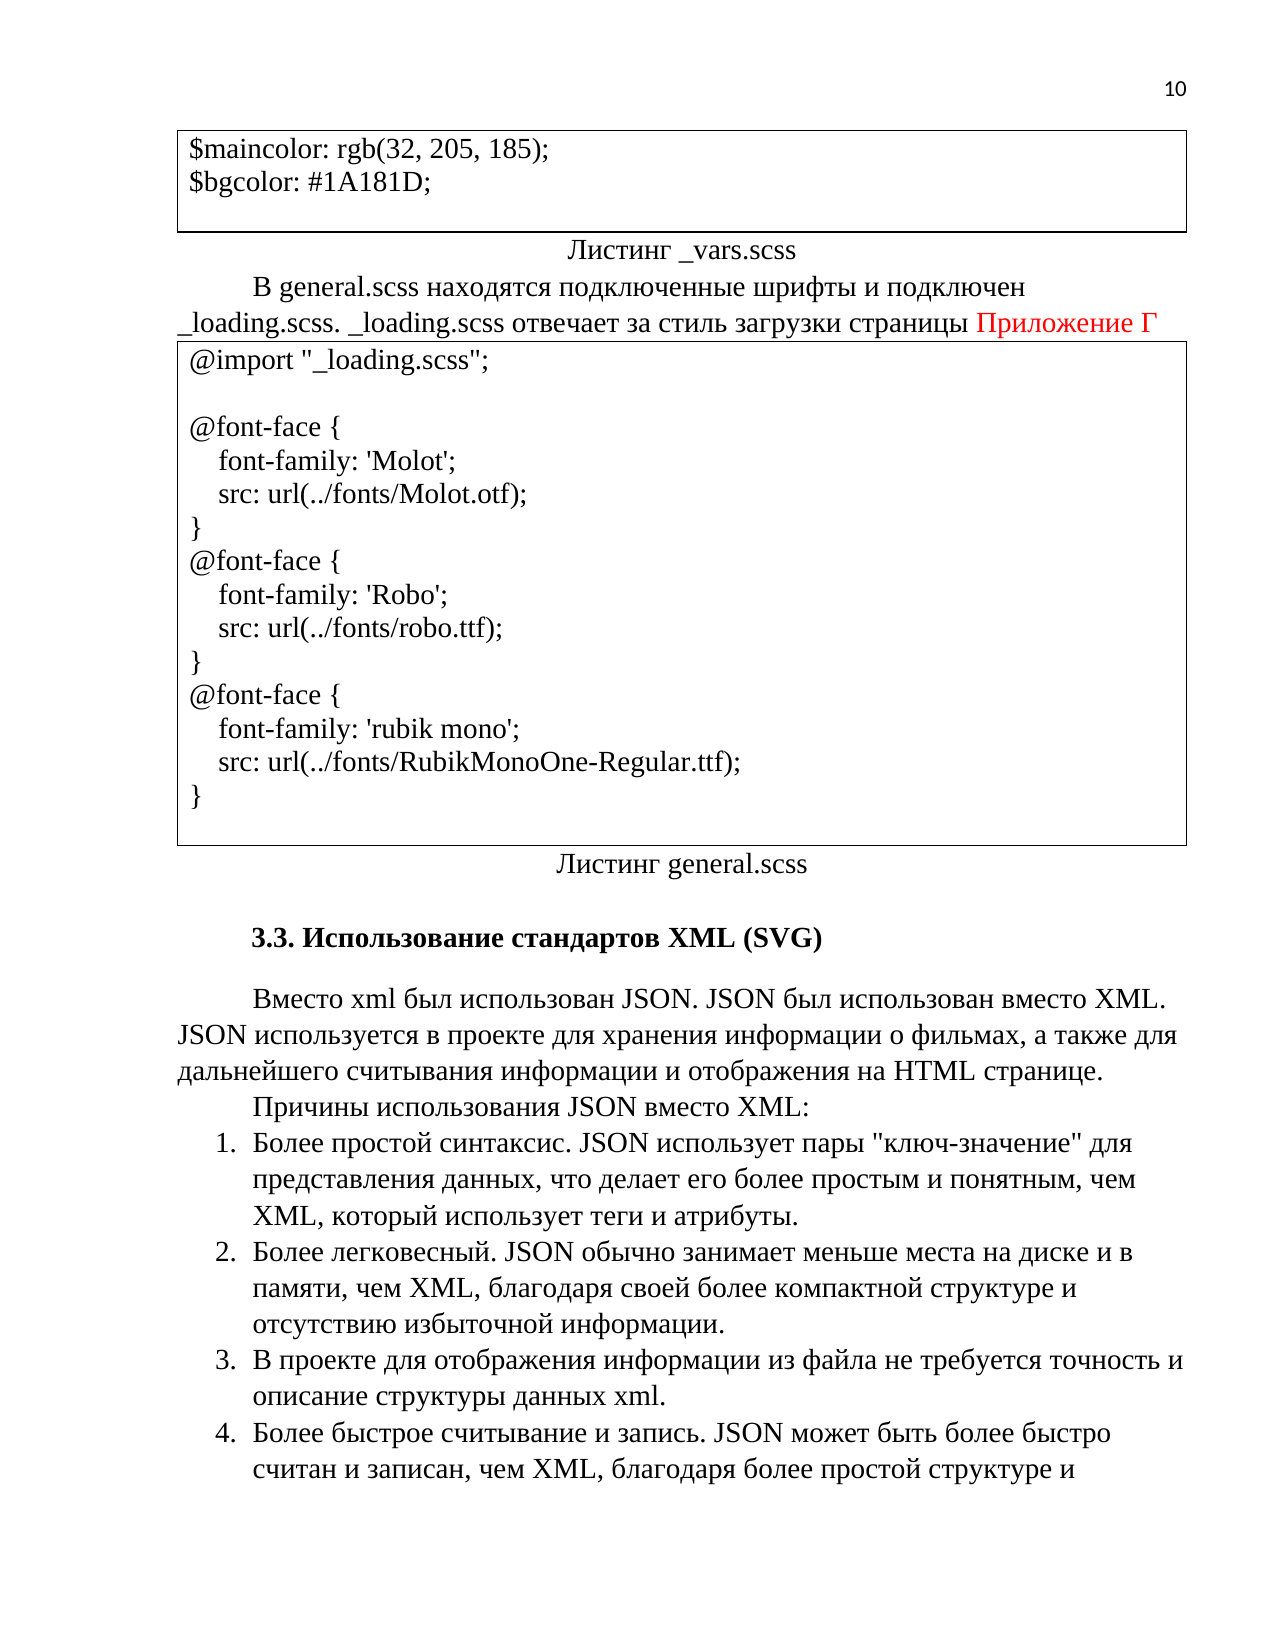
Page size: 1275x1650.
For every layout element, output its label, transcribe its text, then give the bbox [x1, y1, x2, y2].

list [215, 1415, 1186, 1484]
text Вместо xml был использован JSON. JSON был использован вместо XML. JSON используется в проекте для хранения информации о фильмах, а также для дальнейшего считывания информации и отображения на HTML странице. [177, 981, 1186, 1087]
text Причины использования JSON вместо XML: [177, 1089, 1186, 1123]
list Более простой синтаксис. JSON использует пары "ключ-значение" для представления данных, что делает его более простым и понятным, чем XML, который использует теги и атрибуты. [215, 1126, 1186, 1231]
table_header $maincolor: rgb(32, 205, 185); $bgcolor: #1A181D; [178, 131, 1186, 231]
list Более легковесный. JSON обычно занимает меньше места на диске и в памяти, чем XML, благодаря своей более компактной структуре и отсутствию избыточной информации. [215, 1234, 1186, 1340]
text Листинг general.scss [177, 846, 1186, 880]
subtitle 3.3. Использование стандартов XML (SVG) [177, 920, 1186, 953]
text Листинг _vars.scss [177, 233, 1186, 266]
table_header @import "_loading.scss"; @font-face { font-family: 'Molot'; src: url(../fonts/Molot.otf); } @font-face { font-family: 'Robo'; src: url(../fonts/robo.ttf); } @font-face { font-family: 'rubik mono'; src: url(../fonts/RubikMonoOne-Regular.ttf); } [178, 342, 1186, 845]
list В проекте для отображения информации из файла не требуется точность и описание структуры данных xml. [215, 1342, 1186, 1412]
text В general.scss находятся подключенные шрифты и подключен _loading.scss. _loading.scss отвечает за стиль загрузки страницы Приложение Г [177, 269, 1186, 338]
